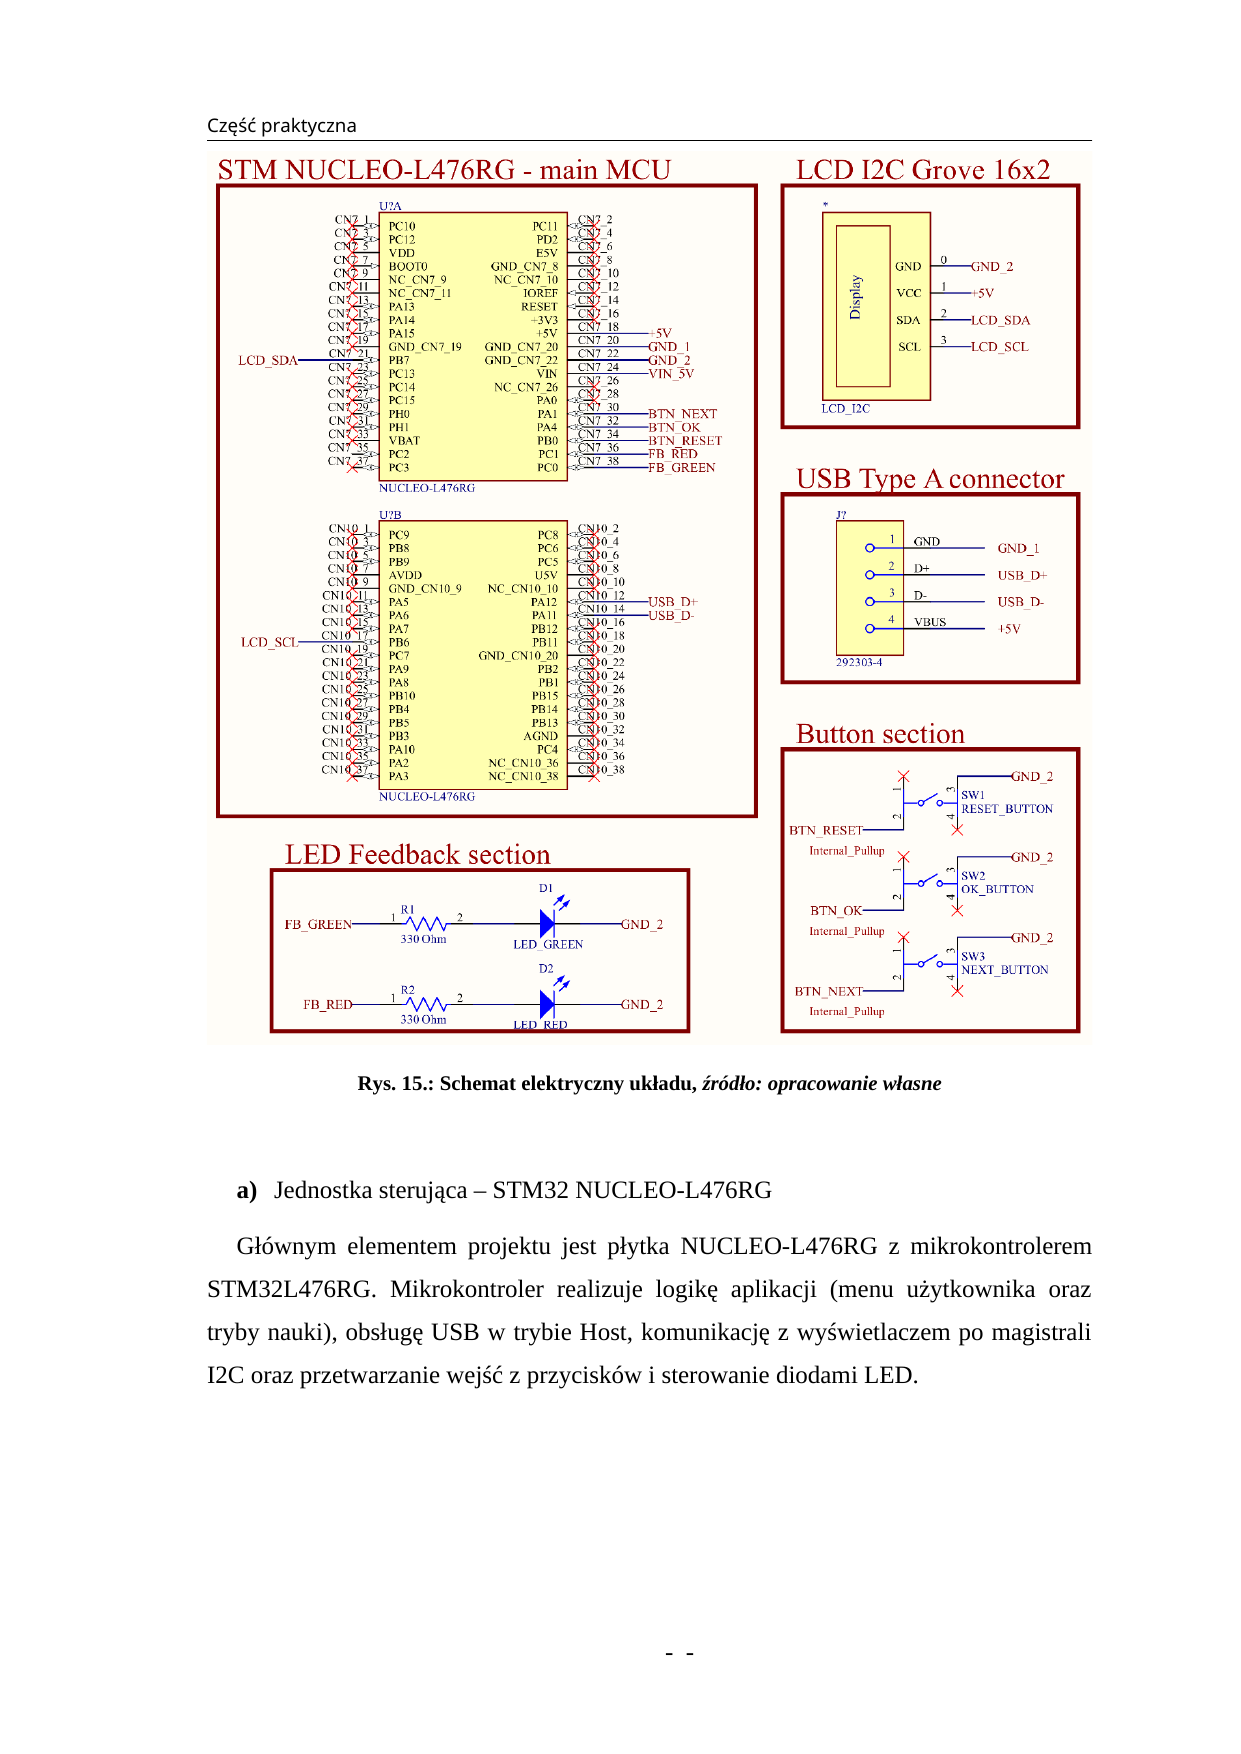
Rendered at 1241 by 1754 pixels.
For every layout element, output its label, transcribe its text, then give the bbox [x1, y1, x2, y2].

list Jednostka sterująca – STM32 NUCLEO-L476RG [236, 1176, 1092, 1204]
picture [206, 151, 1093, 1045]
text Głównym elementem projektu jest płytka NUCLEO-L476RG z mikrokontrolerem STM32L476RG. Mikrokontroler realizuje logikę aplikacji (menu użytkownika oraz tryby nauki), obsługę USB w trybie Host, komunikację z wyświetlaczem po magistrali I2C oraz przetwarzanie wejść z przycisków i sterowanie diodami LED. [207, 1231, 1092, 1389]
